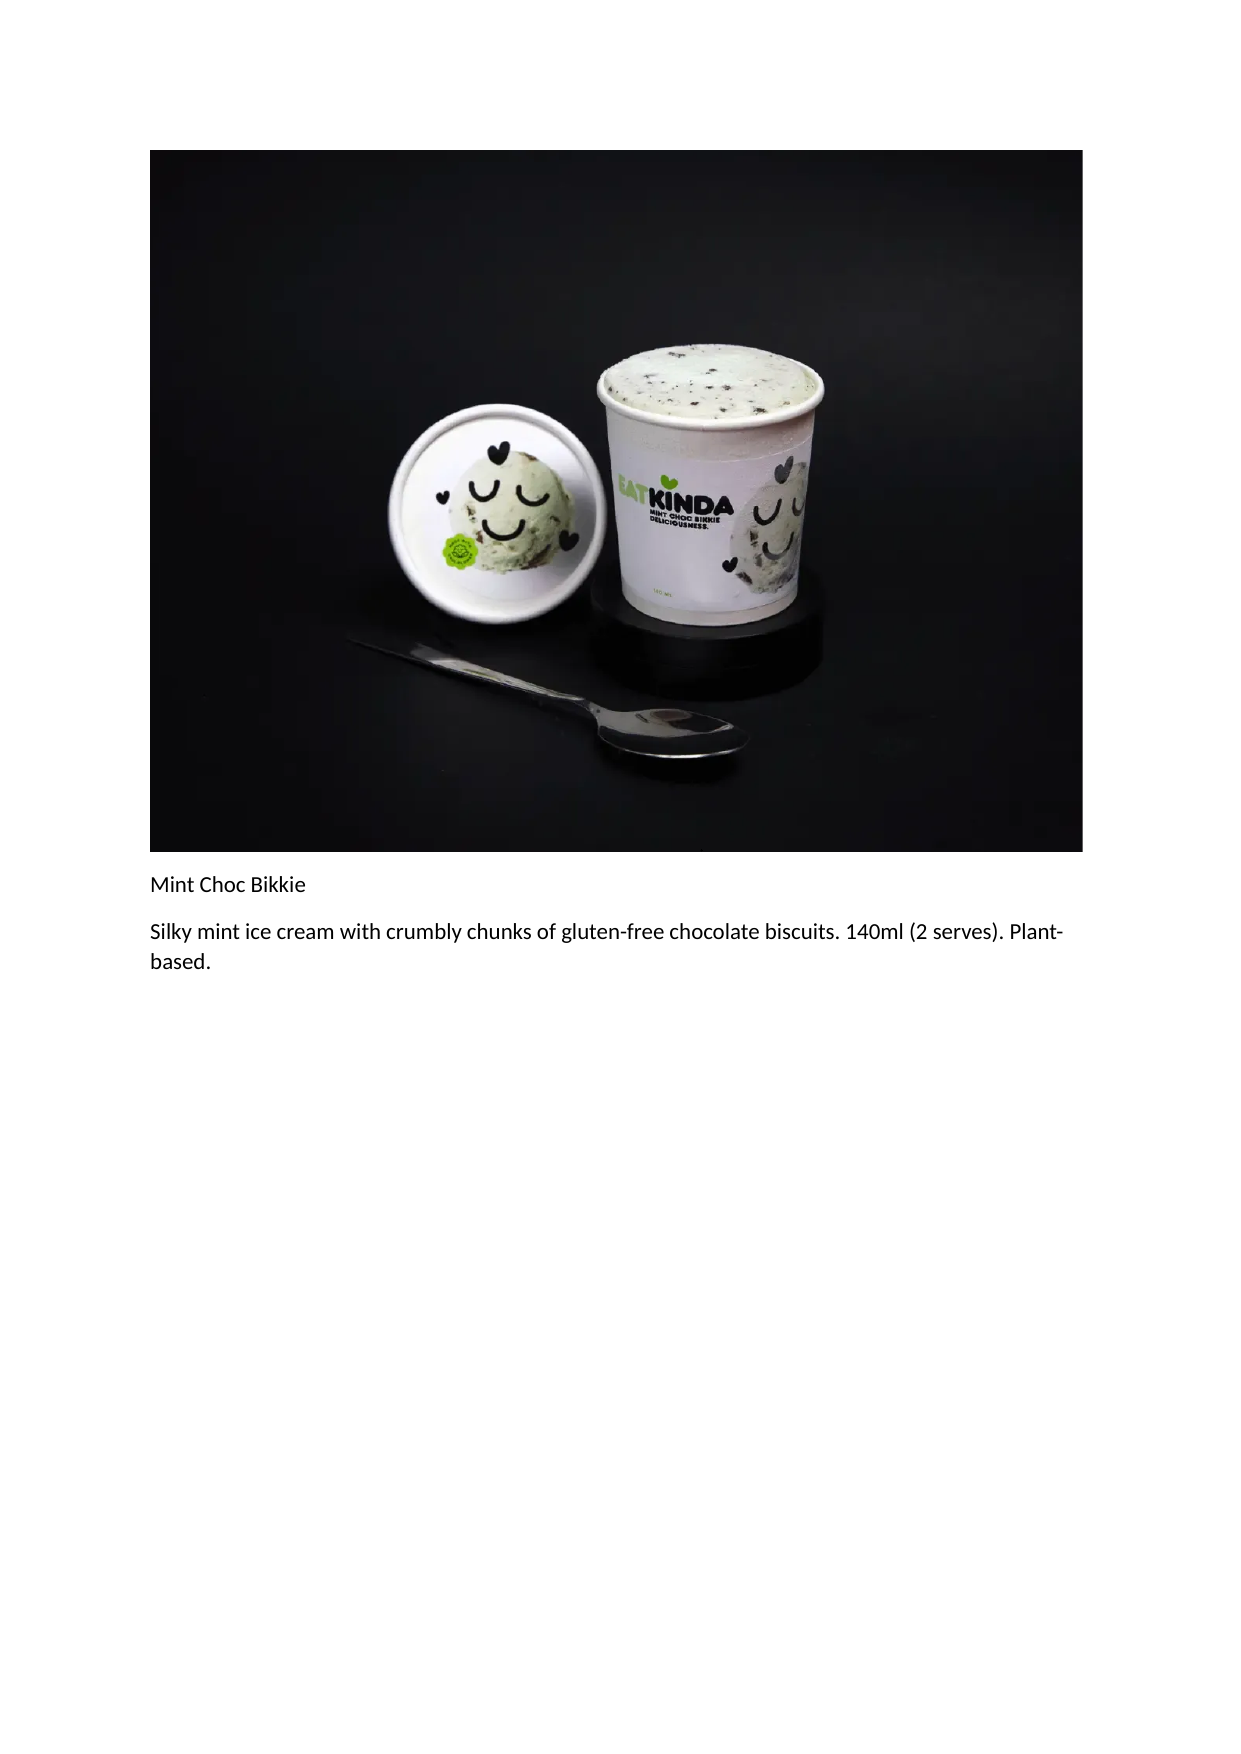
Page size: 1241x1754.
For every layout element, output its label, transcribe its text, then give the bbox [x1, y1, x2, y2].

text Silky mint ice cream with crumbly chunks of gluten-free chocolate biscuits. 140ml (2 serves). Plant-based. [150, 917, 1090, 976]
picture [150, 150, 1083, 852]
text Mint Choc Bikkie [150, 870, 1090, 898]
